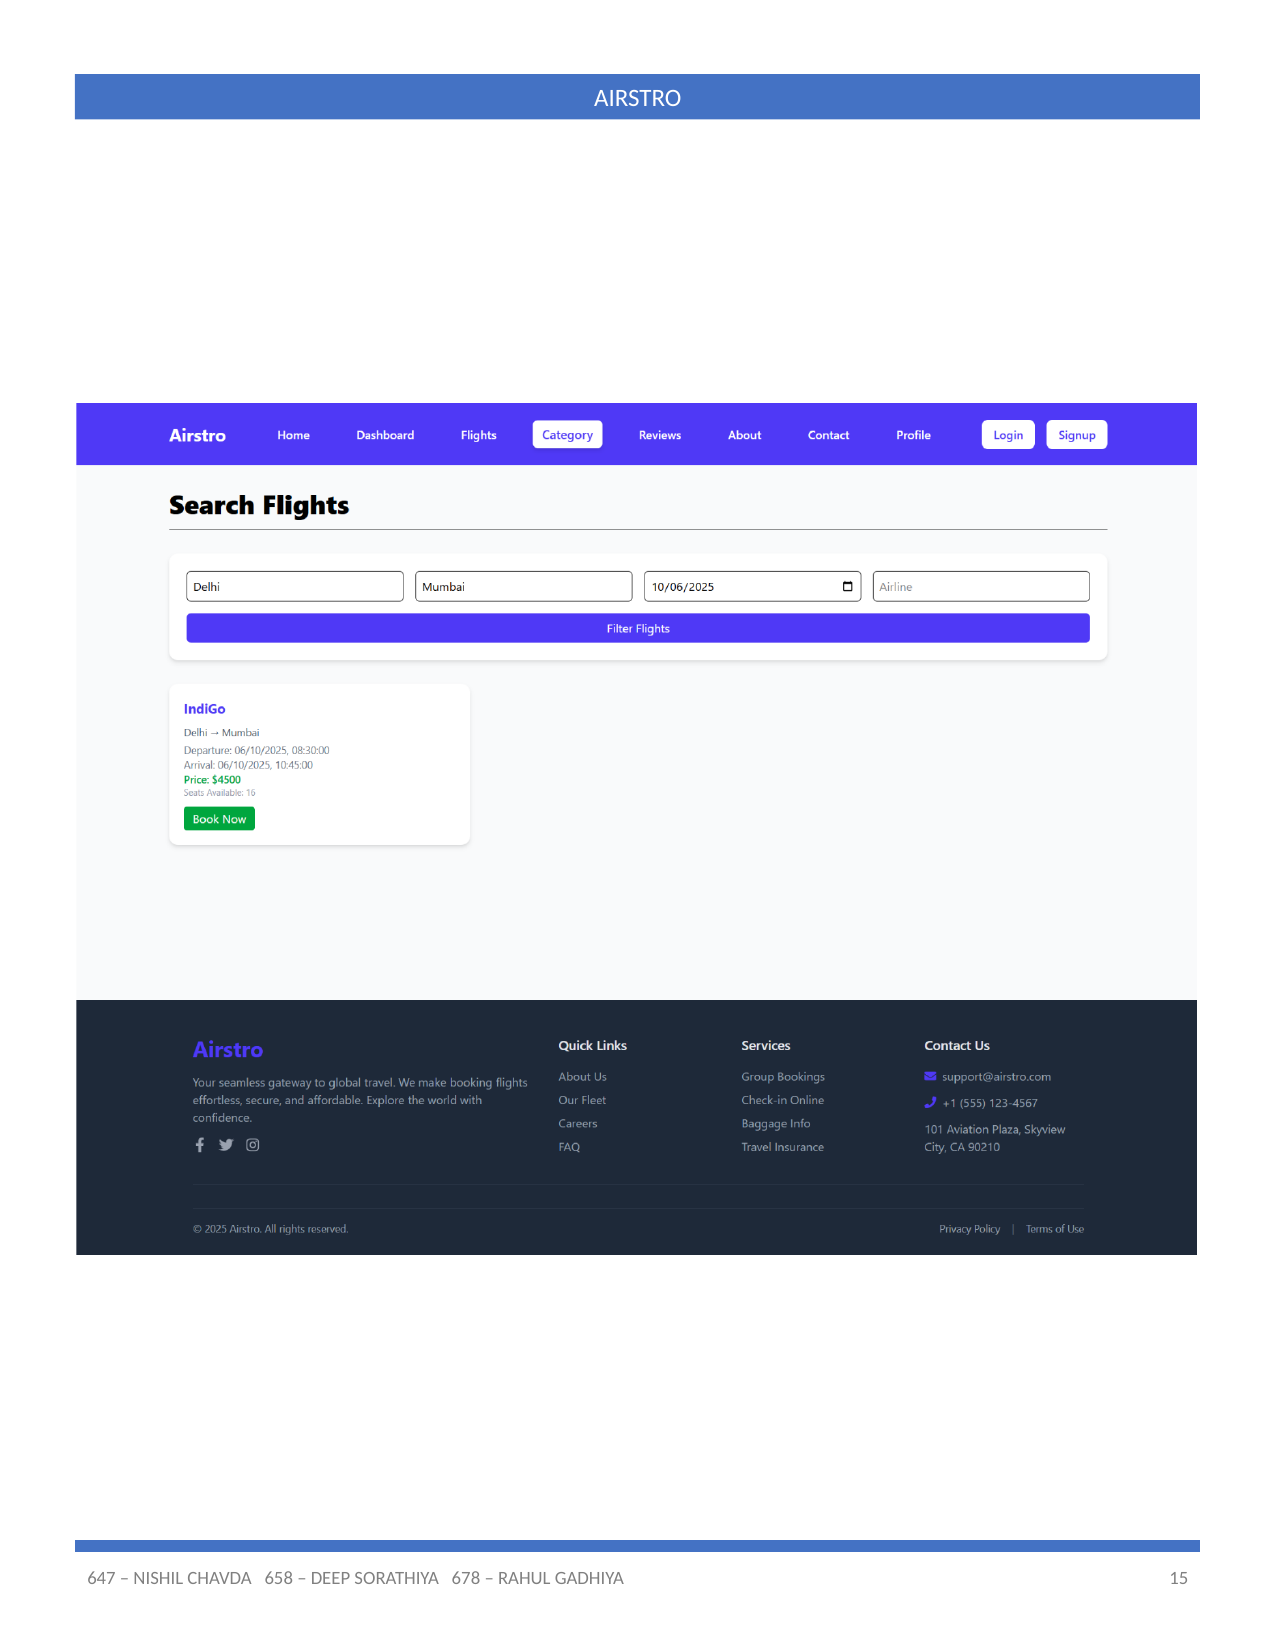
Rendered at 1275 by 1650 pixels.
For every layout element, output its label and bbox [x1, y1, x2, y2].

picture [75, 403, 1196, 1253]
